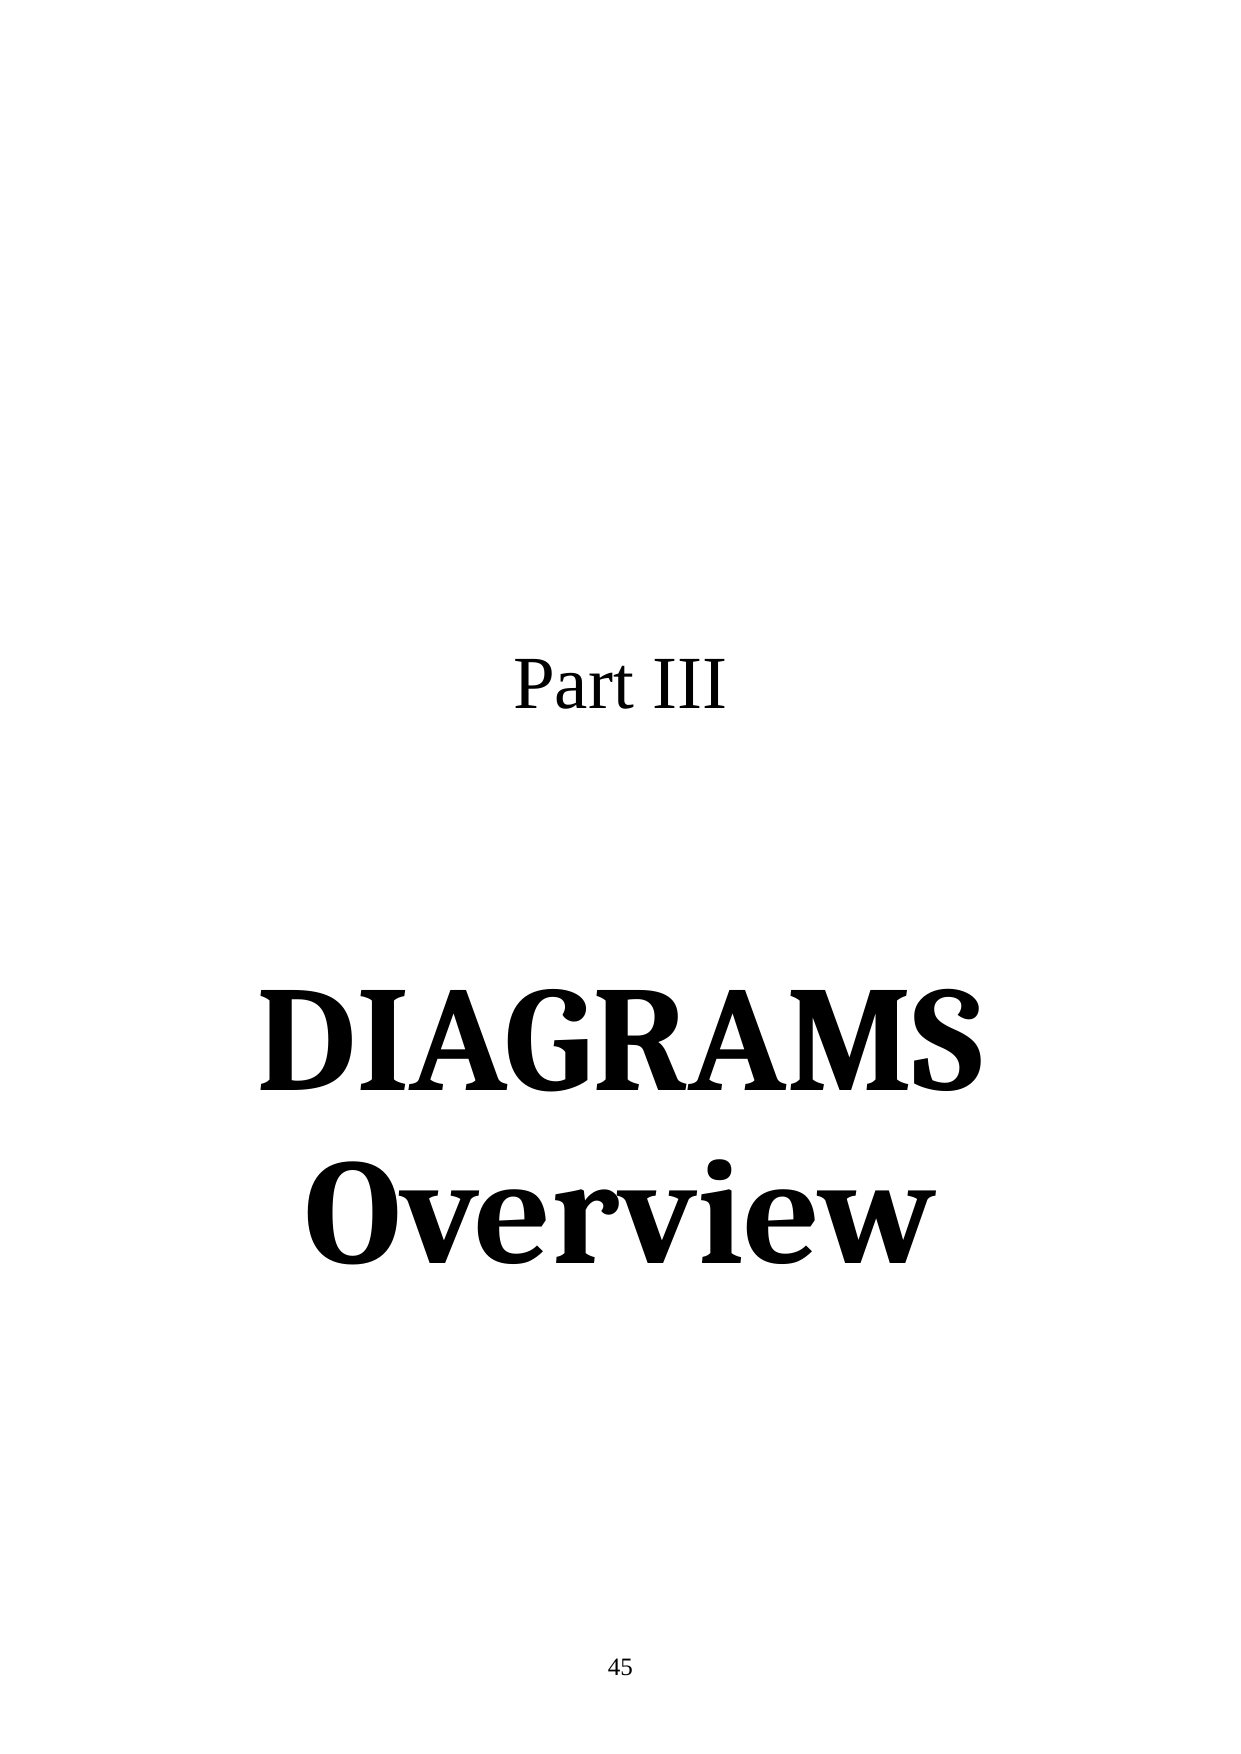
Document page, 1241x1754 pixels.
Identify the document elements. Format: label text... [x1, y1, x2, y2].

text Part III [150, 639, 1090, 725]
subtitle DIAGRAMS Overview [150, 956, 1090, 1301]
